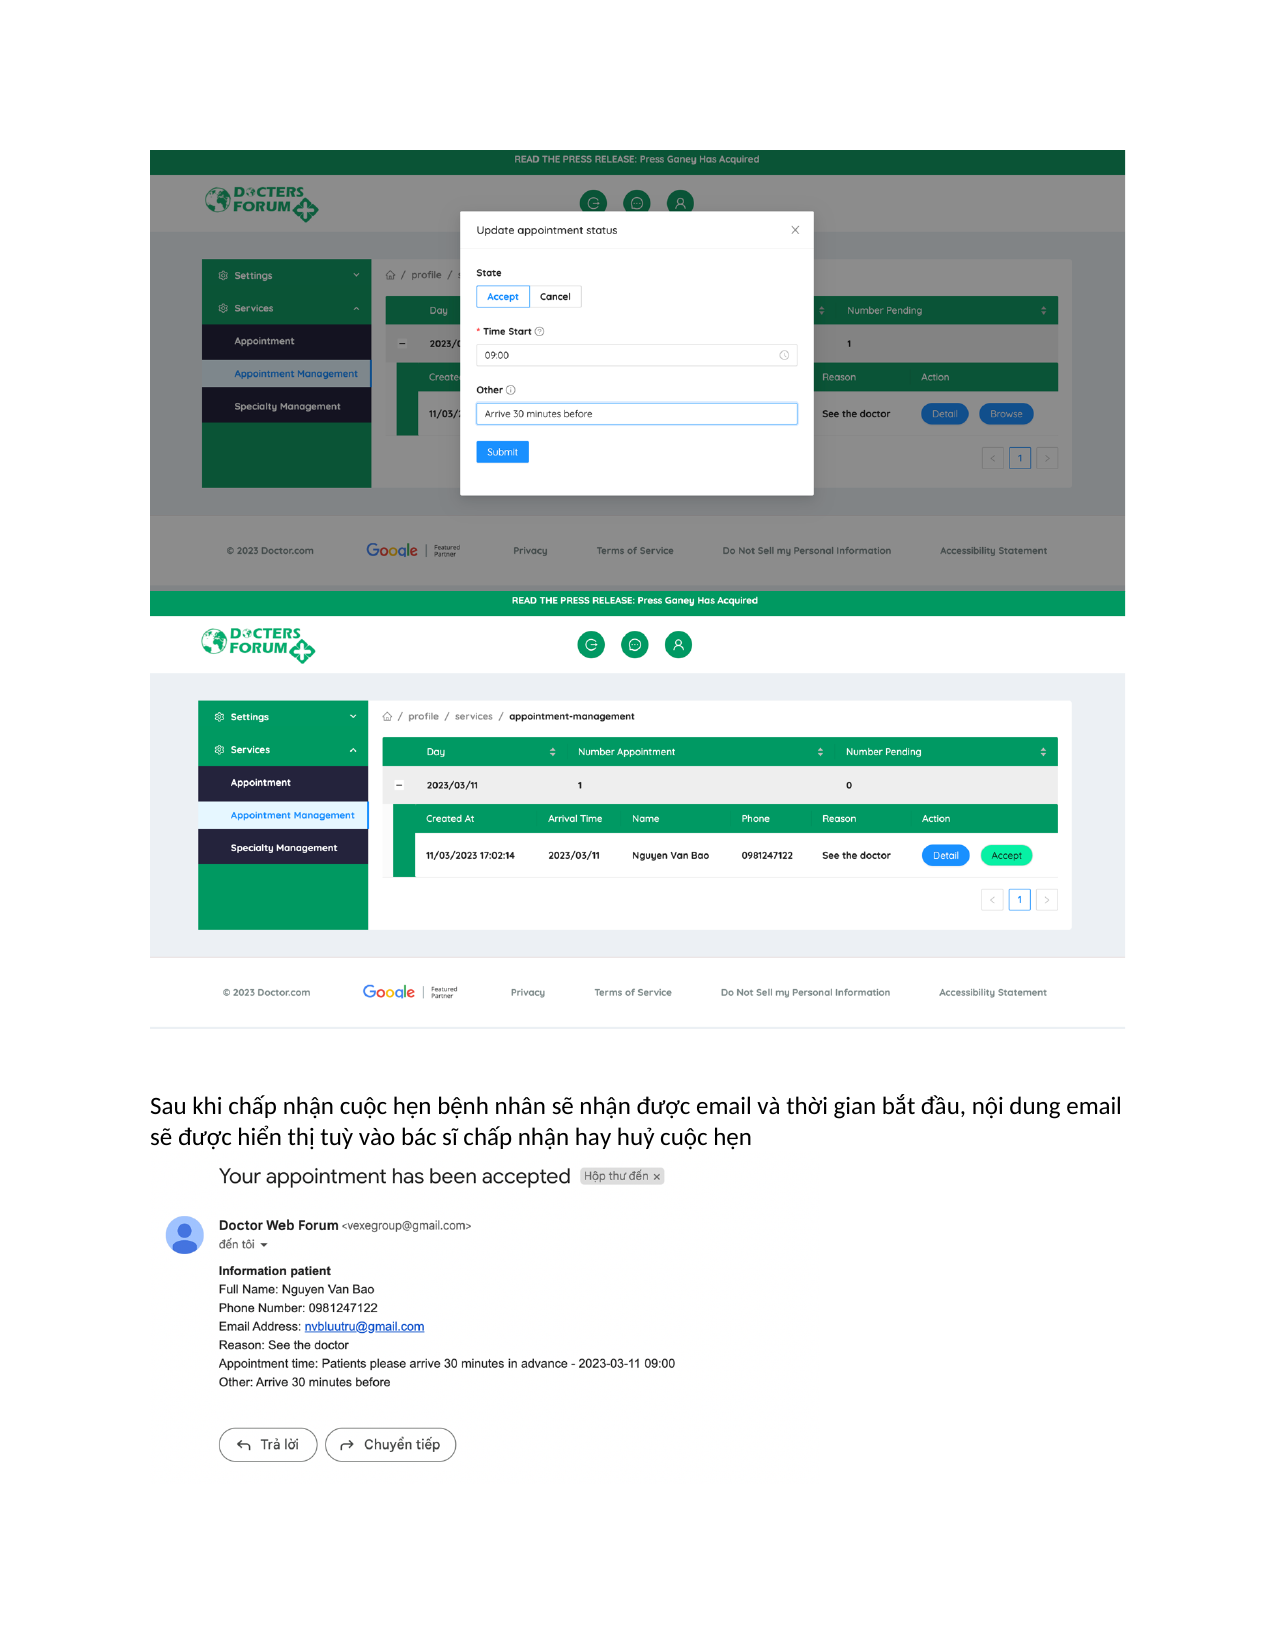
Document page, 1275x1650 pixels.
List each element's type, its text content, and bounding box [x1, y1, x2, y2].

text Sau khi chấp nhận cuộc hẹn bệnh nhân sẽ nhận được email và thời gian bắt đầu, nội dung email sẽ được hiển thị tuỳ vào bác sĩ chấp nhận hay huỷ cuộc hẹn [150, 1090, 1125, 1151]
picture [150, 1151, 821, 1484]
picture [150, 150, 1125, 1029]
